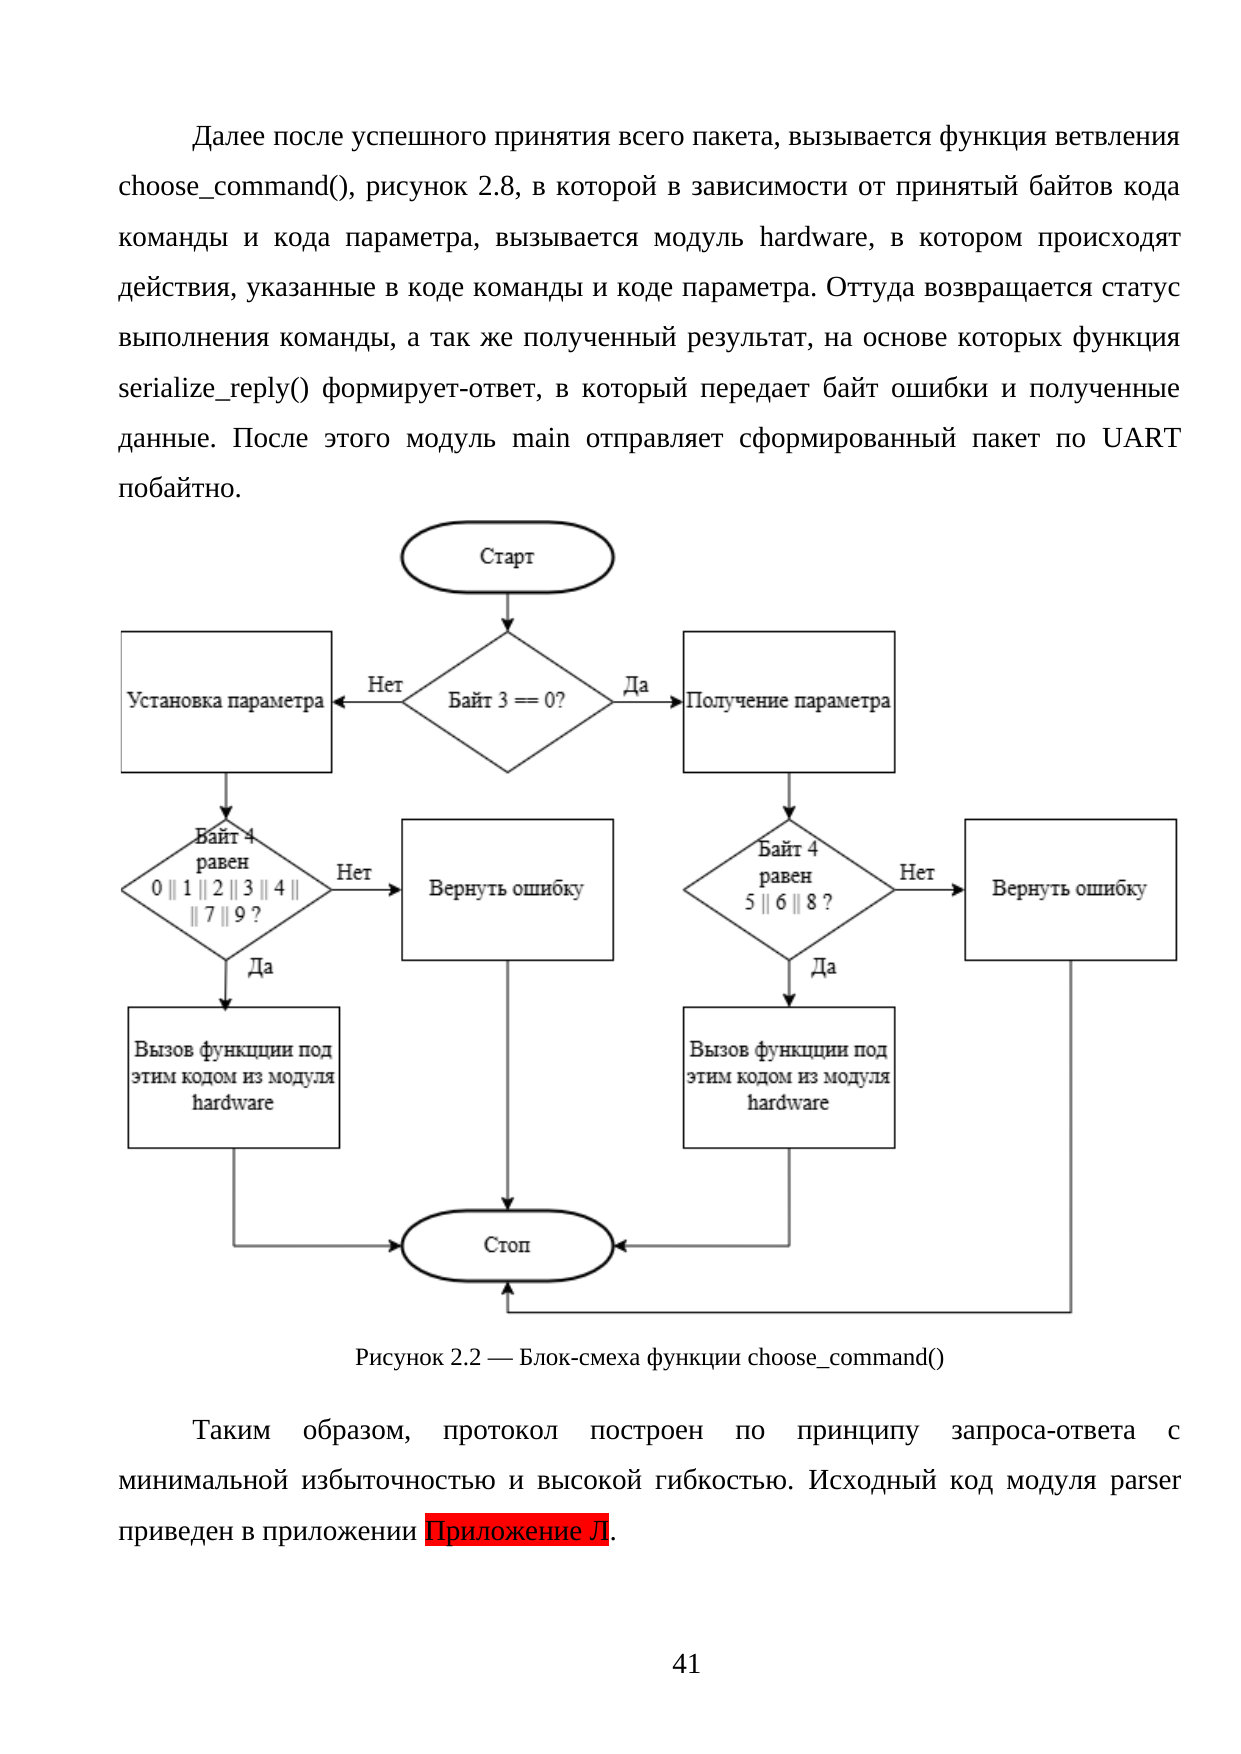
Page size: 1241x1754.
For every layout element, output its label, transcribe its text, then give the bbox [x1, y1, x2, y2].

picture [120, 520, 1179, 1326]
text Далее после успешного принятия всего пакета, вызывается функция ветвления choose_command(), рисунок 2.8, в которой в зависимости от принятый байтов кода команды и кода параметра, вызывается модуль hardware, в котором происходят действия, указанные в коде команды и коде параметра. Оттуда возвращается статус выполнения команды, а так же полученный результат, на основе которых функция serialize_reply() формирует-ответ, в который передает байт ошибки и полученные данные. После этого модуль main отправляет сформированный пакет по UART побайтно. [118, 118, 1181, 504]
text — Блок-смеха функции choose_command() [118, 1342, 1181, 1371]
text Таким образом, протокол построен по принципу запроса-ответа с минимальной избыточностью и высокой гибкостью. Исходный код модуля parser приведен в приложении А. [118, 1412, 1181, 1546]
